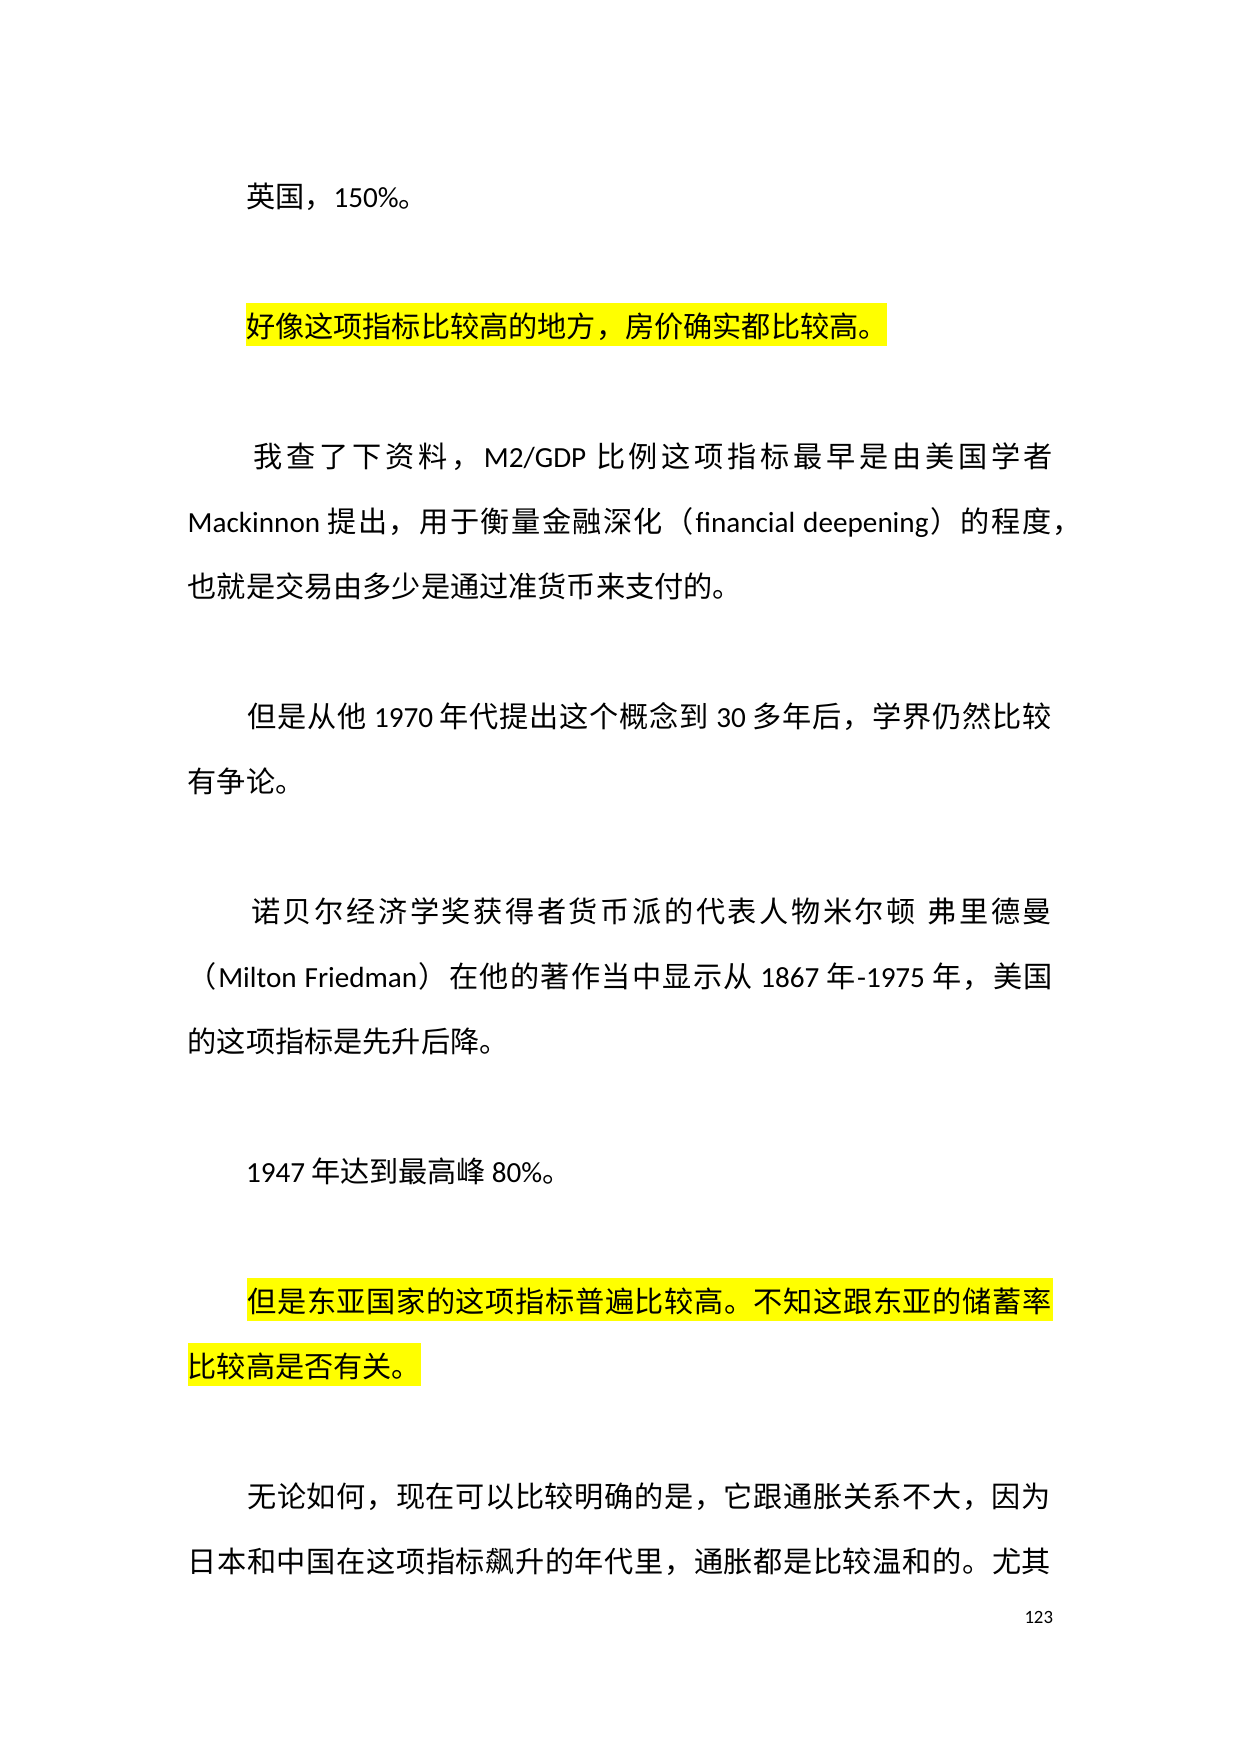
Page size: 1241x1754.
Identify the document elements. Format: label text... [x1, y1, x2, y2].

text 诺贝尔经济学奖获得者货币派的代表人物米尔顿 弗里德曼（Milton Friedman）在他的著作当中显示从1867年-1975年，美国的这项指标是先升后降。 [187, 877, 1053, 1072]
text 英国，150%。 [187, 162, 1053, 227]
text 但是从他1970年代提出这个概念到30多年后，学界仍然比较有争论。 [187, 682, 1053, 812]
text 好像这项指标比较高的地方，房价确实都比较高。 [187, 292, 1053, 357]
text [187, 1462, 1053, 1592]
text 我查了下资料，M2/GDP比例这项指标最早是由美国学者Mackinnon提出，用于衡量金融深化（financial deepening）的程度，也就是交易由多少是通过准货币来支付的。 [187, 422, 1053, 617]
text 但是东亚国家的这项指标普遍比较高。不知这跟东亚的储蓄率比较高是否有关。 [187, 1267, 1053, 1397]
text 1947年达到最高峰80%。 [187, 1137, 1053, 1202]
